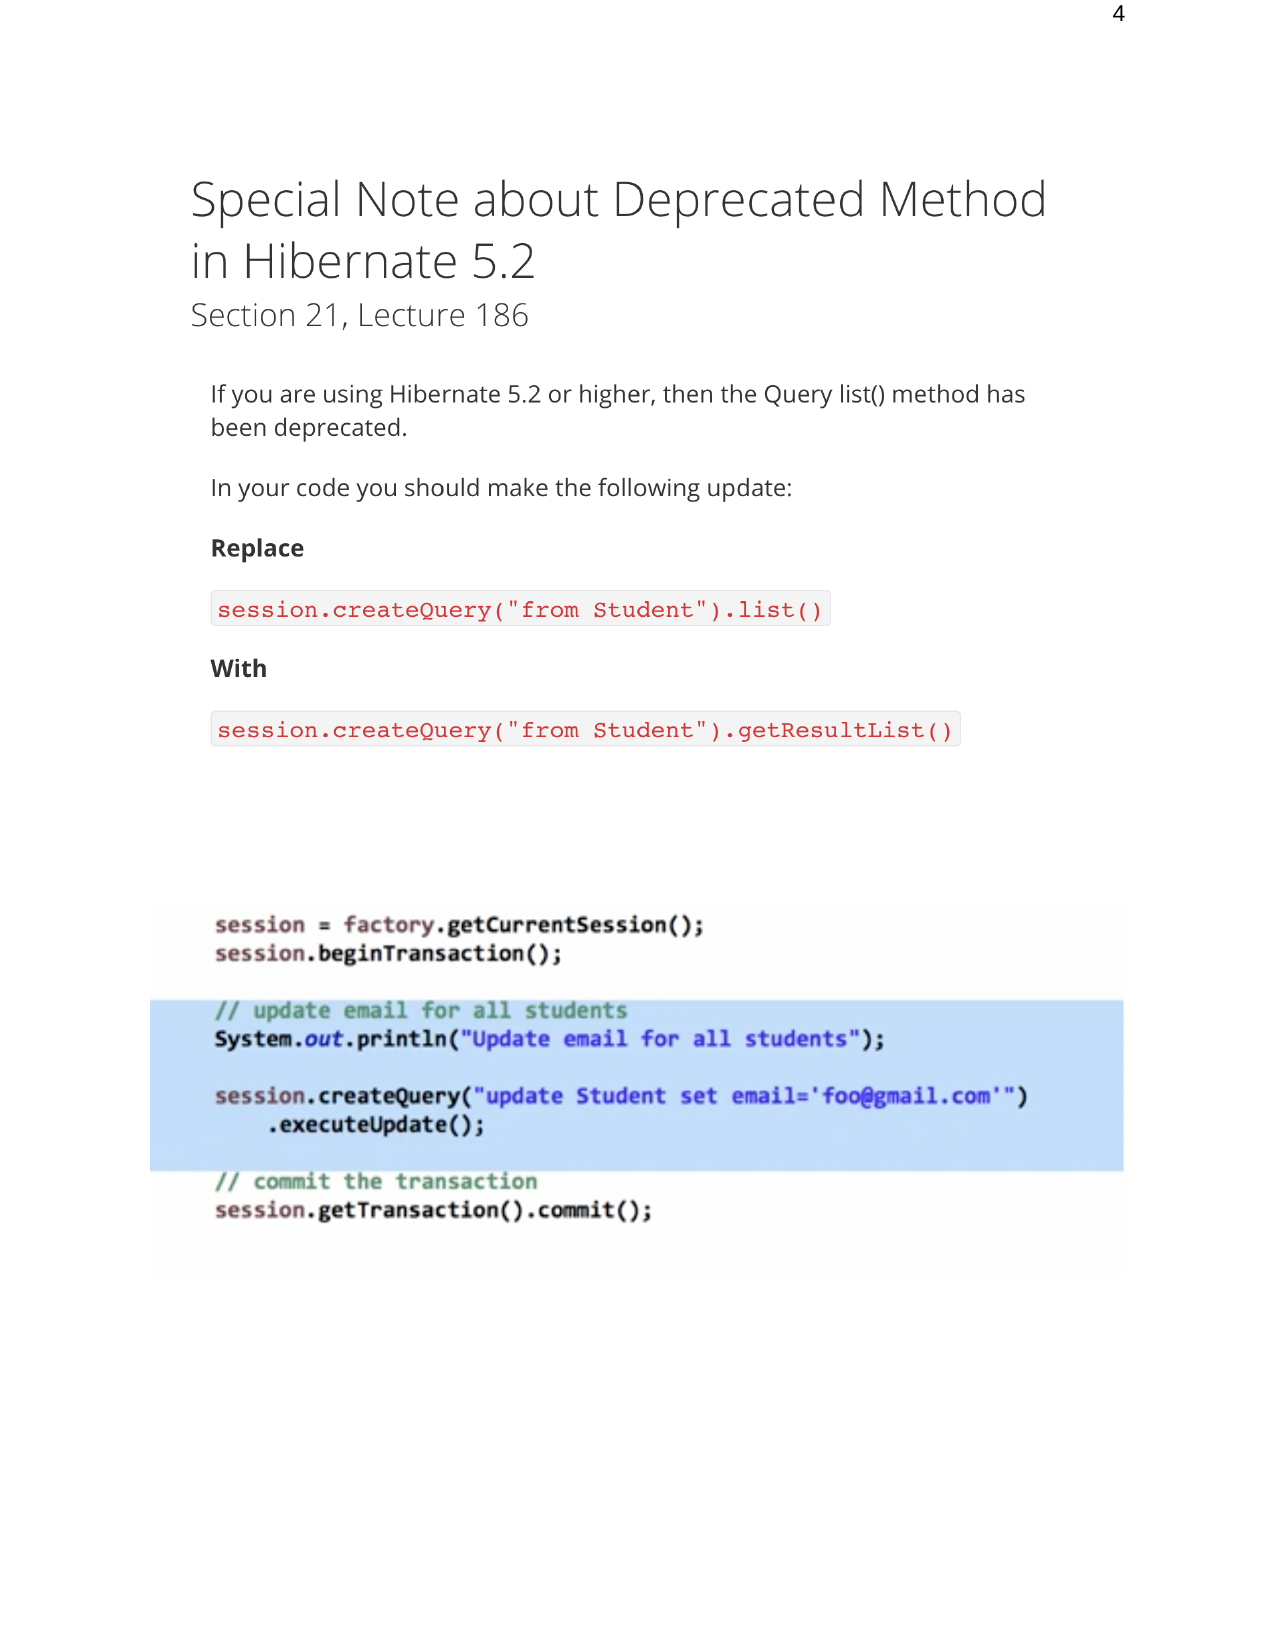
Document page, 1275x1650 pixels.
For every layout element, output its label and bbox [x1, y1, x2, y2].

picture [150, 150, 1124, 828]
picture [150, 903, 1124, 1278]
